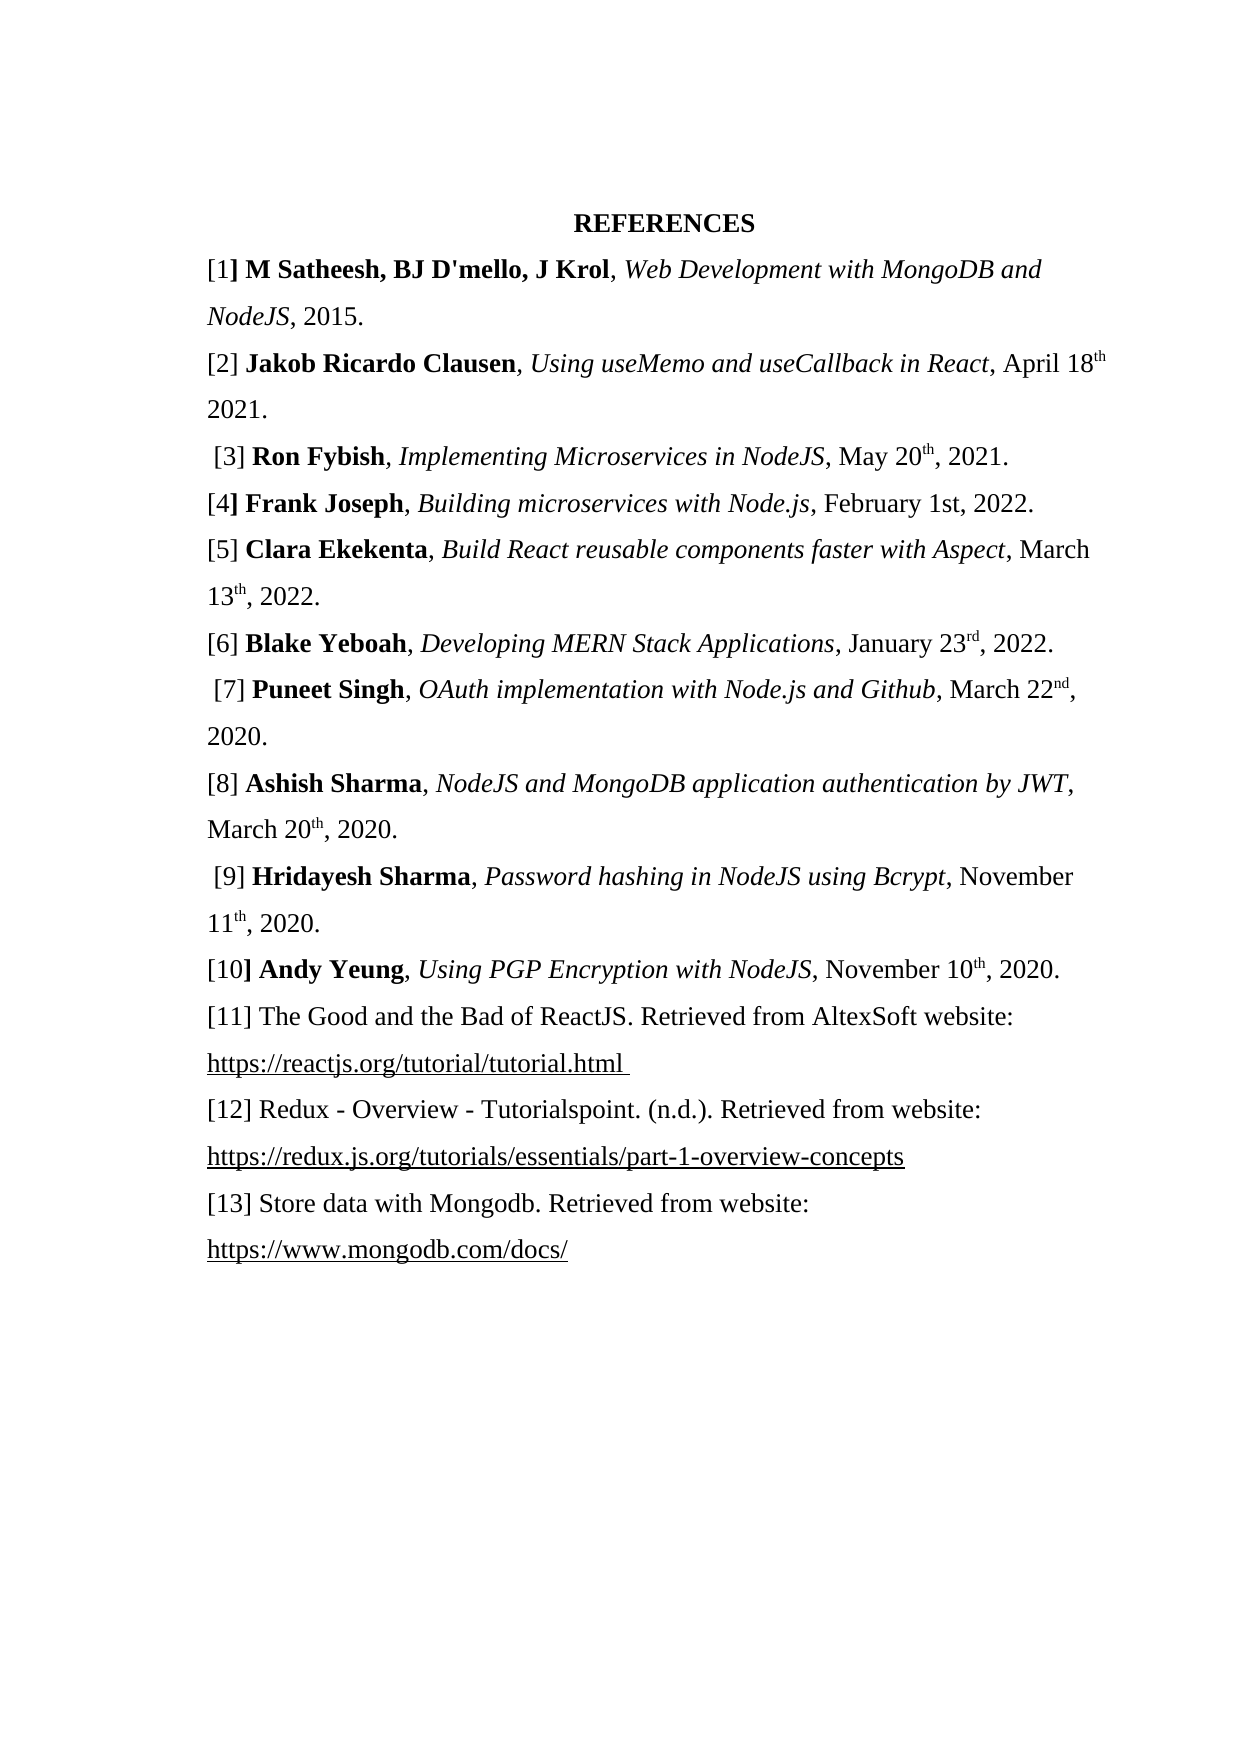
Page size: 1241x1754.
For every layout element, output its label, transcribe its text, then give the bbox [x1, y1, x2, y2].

text [13] Store data with Mongodb. Retrieved from website: https://www.mongodb.com/docs/ [207, 1187, 1122, 1264]
text [4] Frank Joseph, Building microservices with Node.js, February 1st, 2022. [207, 487, 1122, 518]
text [11] The Good and the Bad of ReactJS. Retrieved from AltexSoft website: https://reactjs.org/tutorial/tutorial.html [207, 1000, 1122, 1078]
text [7] Puneet Singh, OAuth implementation with Node.js and Github, March 22nd, 2020. [207, 673, 1122, 751]
text [12] Redux - Overview - Tutorialspoint. (n.d.). Retrieved from website: https://redux.js.org/tutorials/essentials/part-1-overview-concepts [207, 1093, 1122, 1171]
text [10] Andy Yeung, Using PGP Encryption with NodeJS, November 10th, 2020. [207, 953, 1122, 984]
subtitle REFERENCES [207, 207, 1122, 238]
text [5] Clara Ekekenta, Build React reusable components faster with Aspect, March 13th, 2022. [207, 533, 1122, 611]
text [3] Ron Fybish, Implementing Microservices in NodeJS, May 20th, 2021. [207, 440, 1122, 471]
text [1] M Satheesh, BJ D'mello, J Krol, Web Development with MongoDB and NodeJS, 2015. [207, 253, 1122, 331]
text [9] Hridayesh Sharma, Password hashing in NodeJS using Bcrypt, November 11th, 2020. [207, 860, 1122, 938]
text [2] Jakob Ricardo Clausen, Using useMemo and useCallback in React, April 18th 2021. [207, 347, 1122, 424]
text [6] Blake Yeboah, Developing MERN Stack Applications, January 23rd, 2022. [207, 627, 1122, 658]
text [8] Ashish Sharma, NodeJS and MongoDB application authentication by JWT, March 20th, 2020. [207, 767, 1122, 844]
